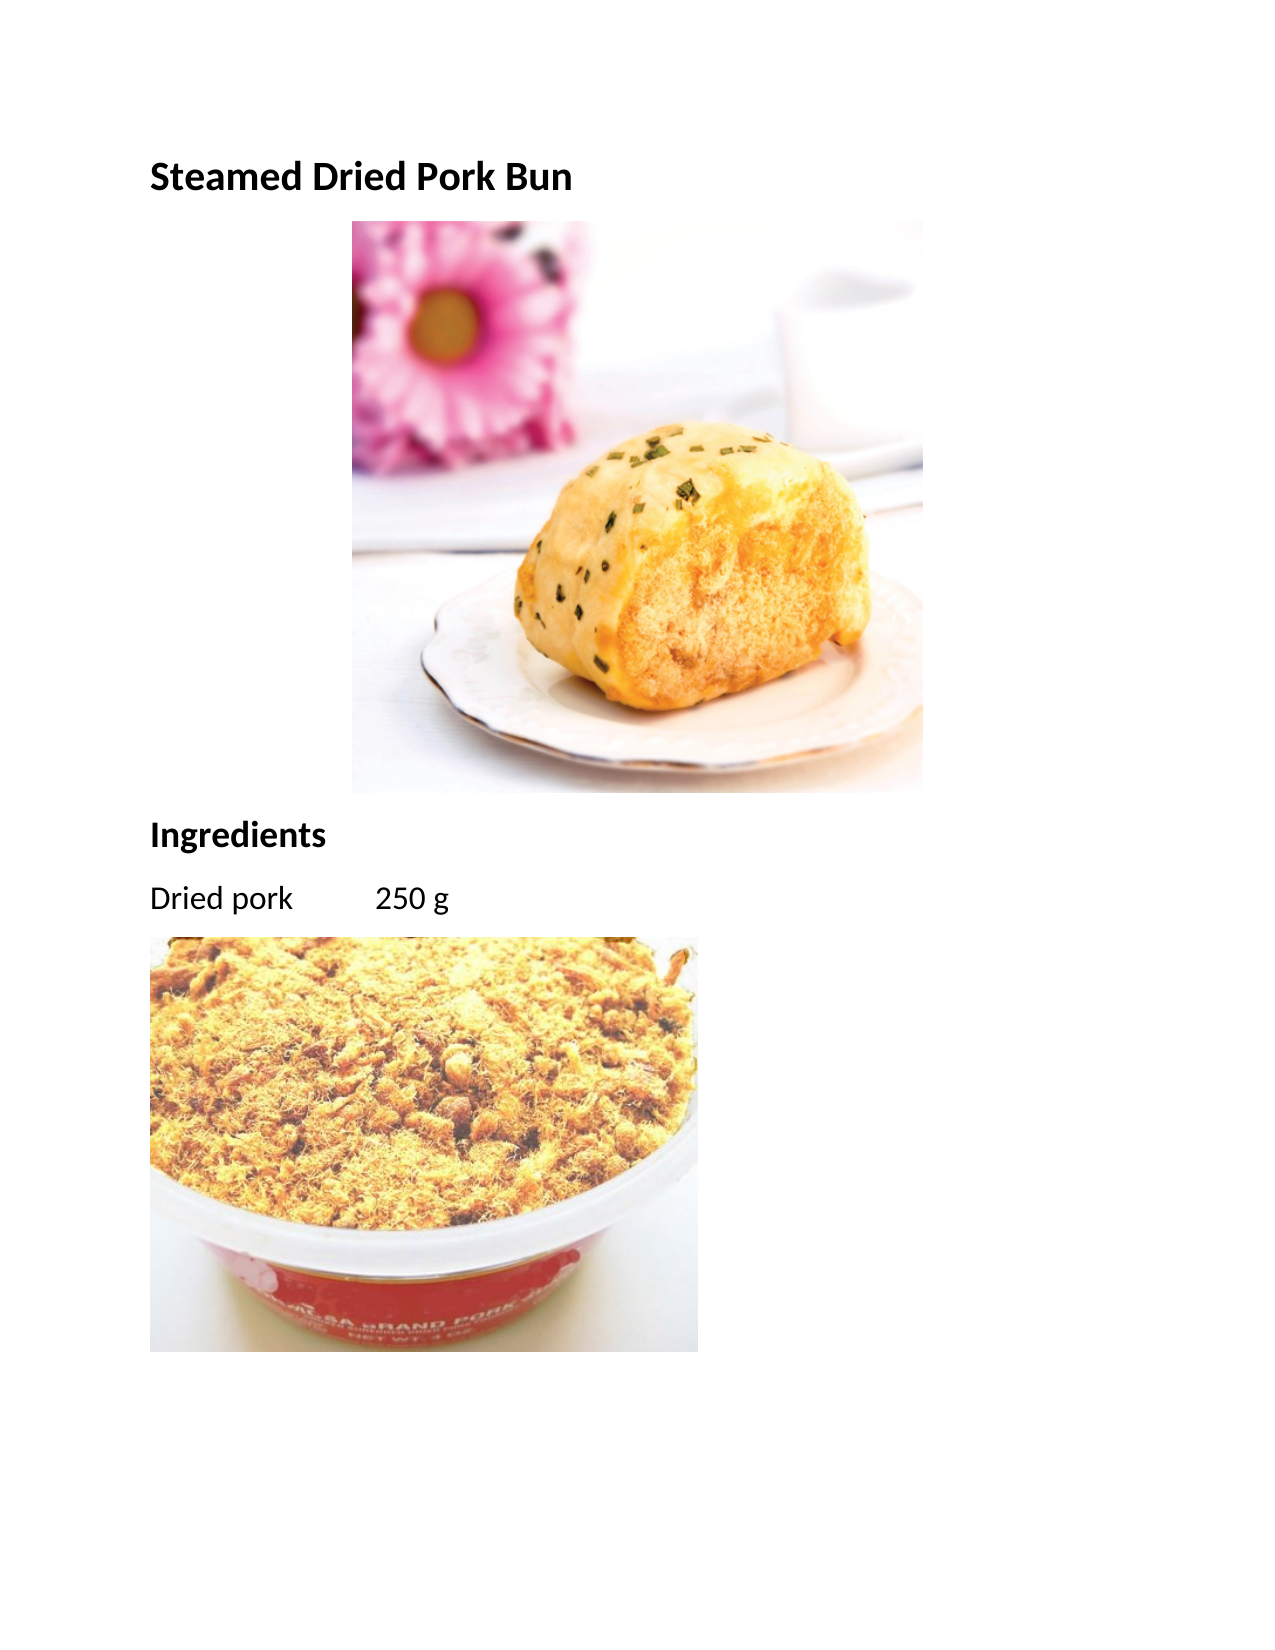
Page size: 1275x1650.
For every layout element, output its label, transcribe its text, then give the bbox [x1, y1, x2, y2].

text Ingredients [150, 811, 1125, 857]
picture [150, 937, 698, 1352]
text Dried pork 250 g [150, 877, 1125, 918]
picture [352, 221, 923, 793]
text Steamed Dried Pork Bun [150, 150, 1125, 201]
